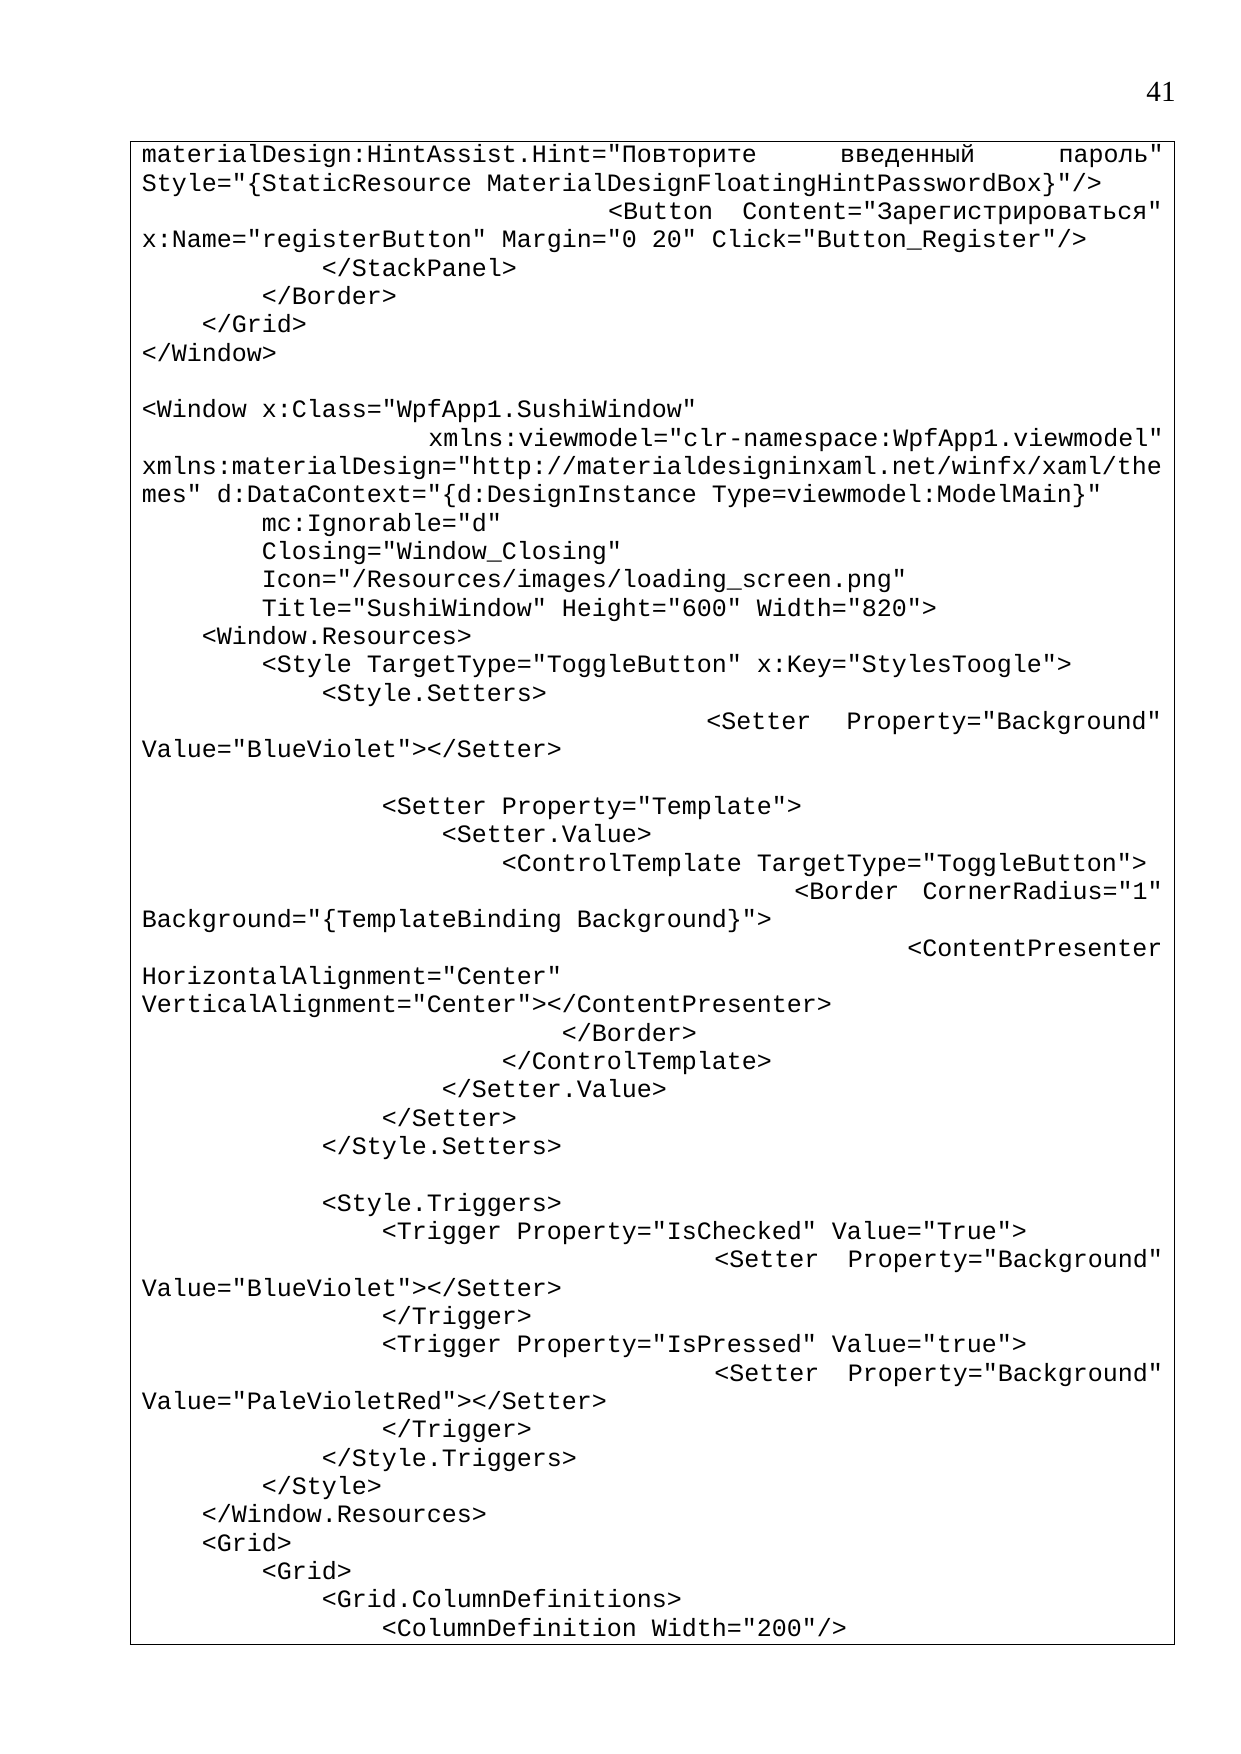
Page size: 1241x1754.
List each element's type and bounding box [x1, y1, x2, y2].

table_header [131, 142, 1174, 1644]
